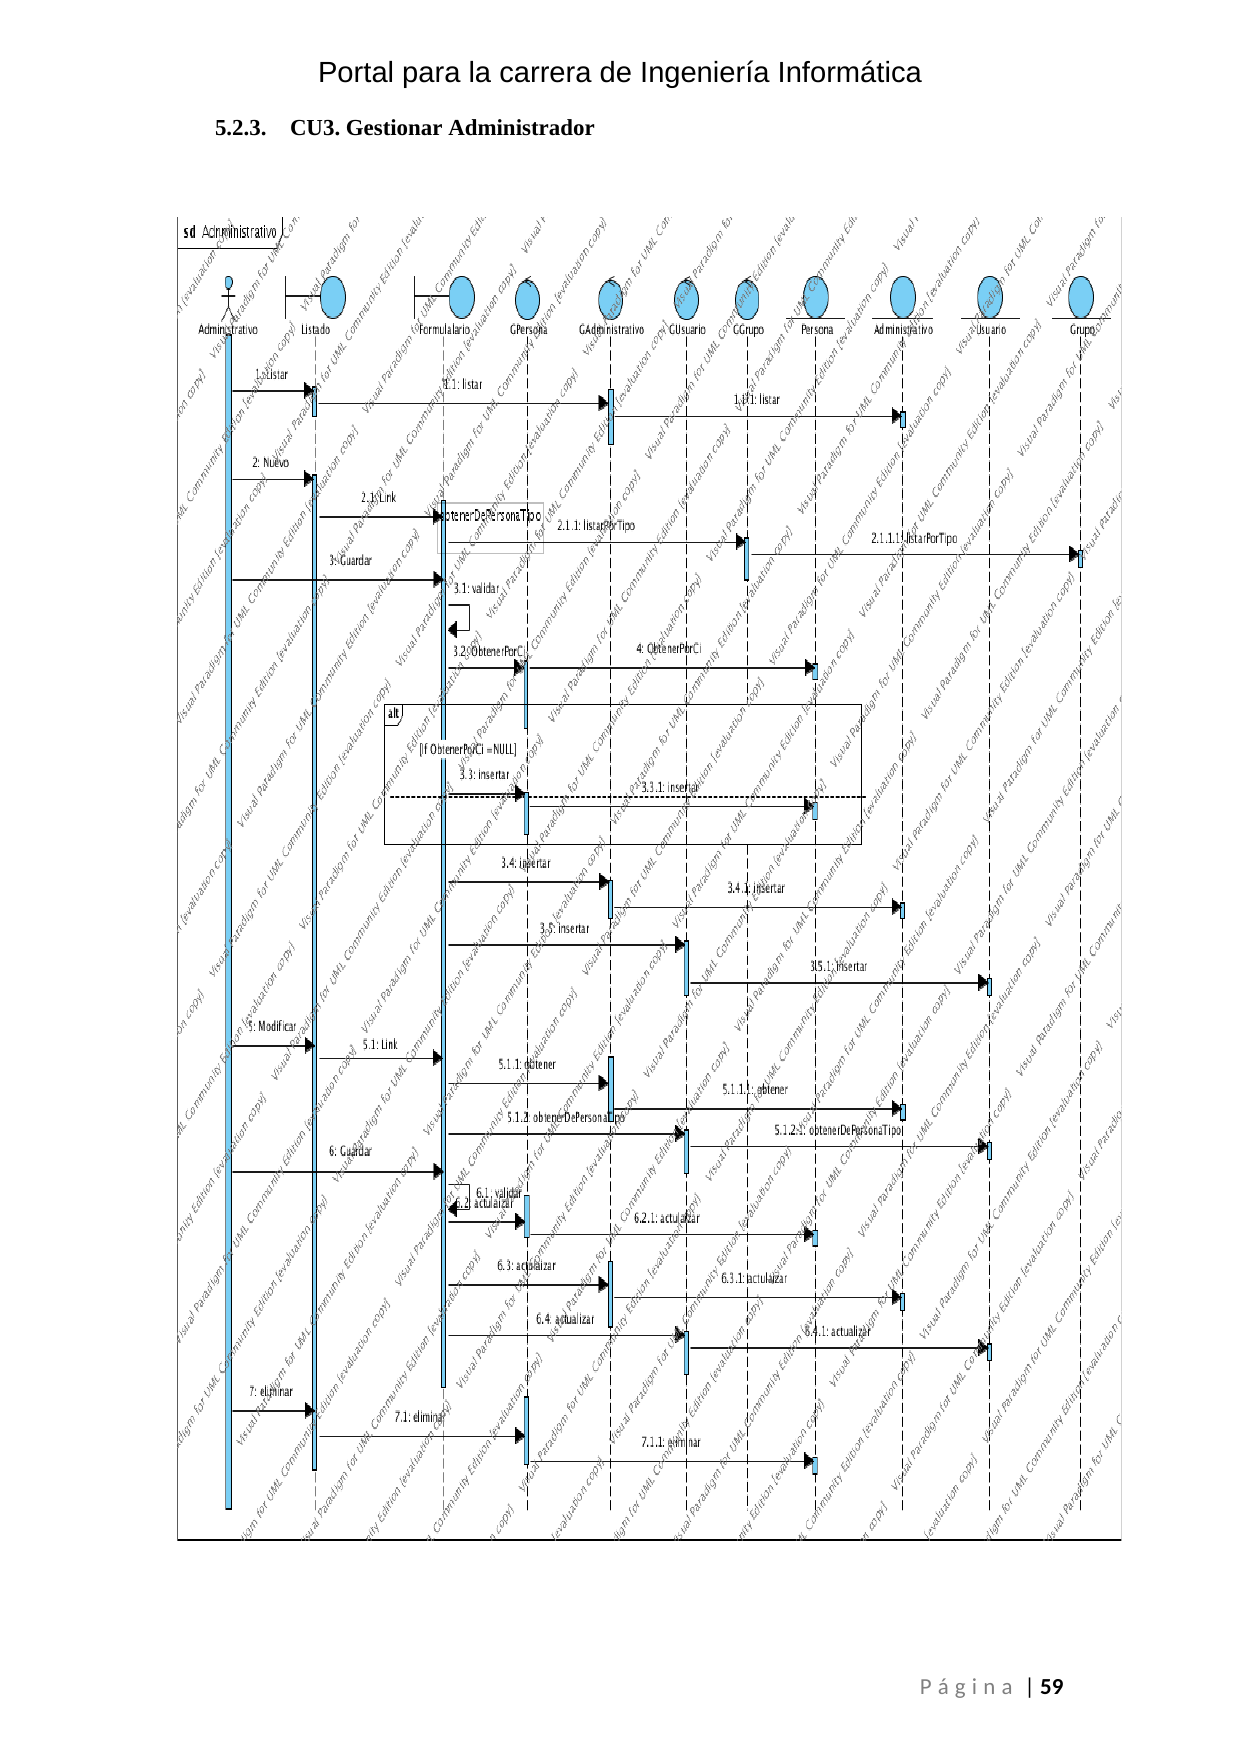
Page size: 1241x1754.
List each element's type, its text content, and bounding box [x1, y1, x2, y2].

subtitle CU3. Gestionar Administrador [215, 114, 1063, 141]
picture [177, 217, 1122, 1541]
